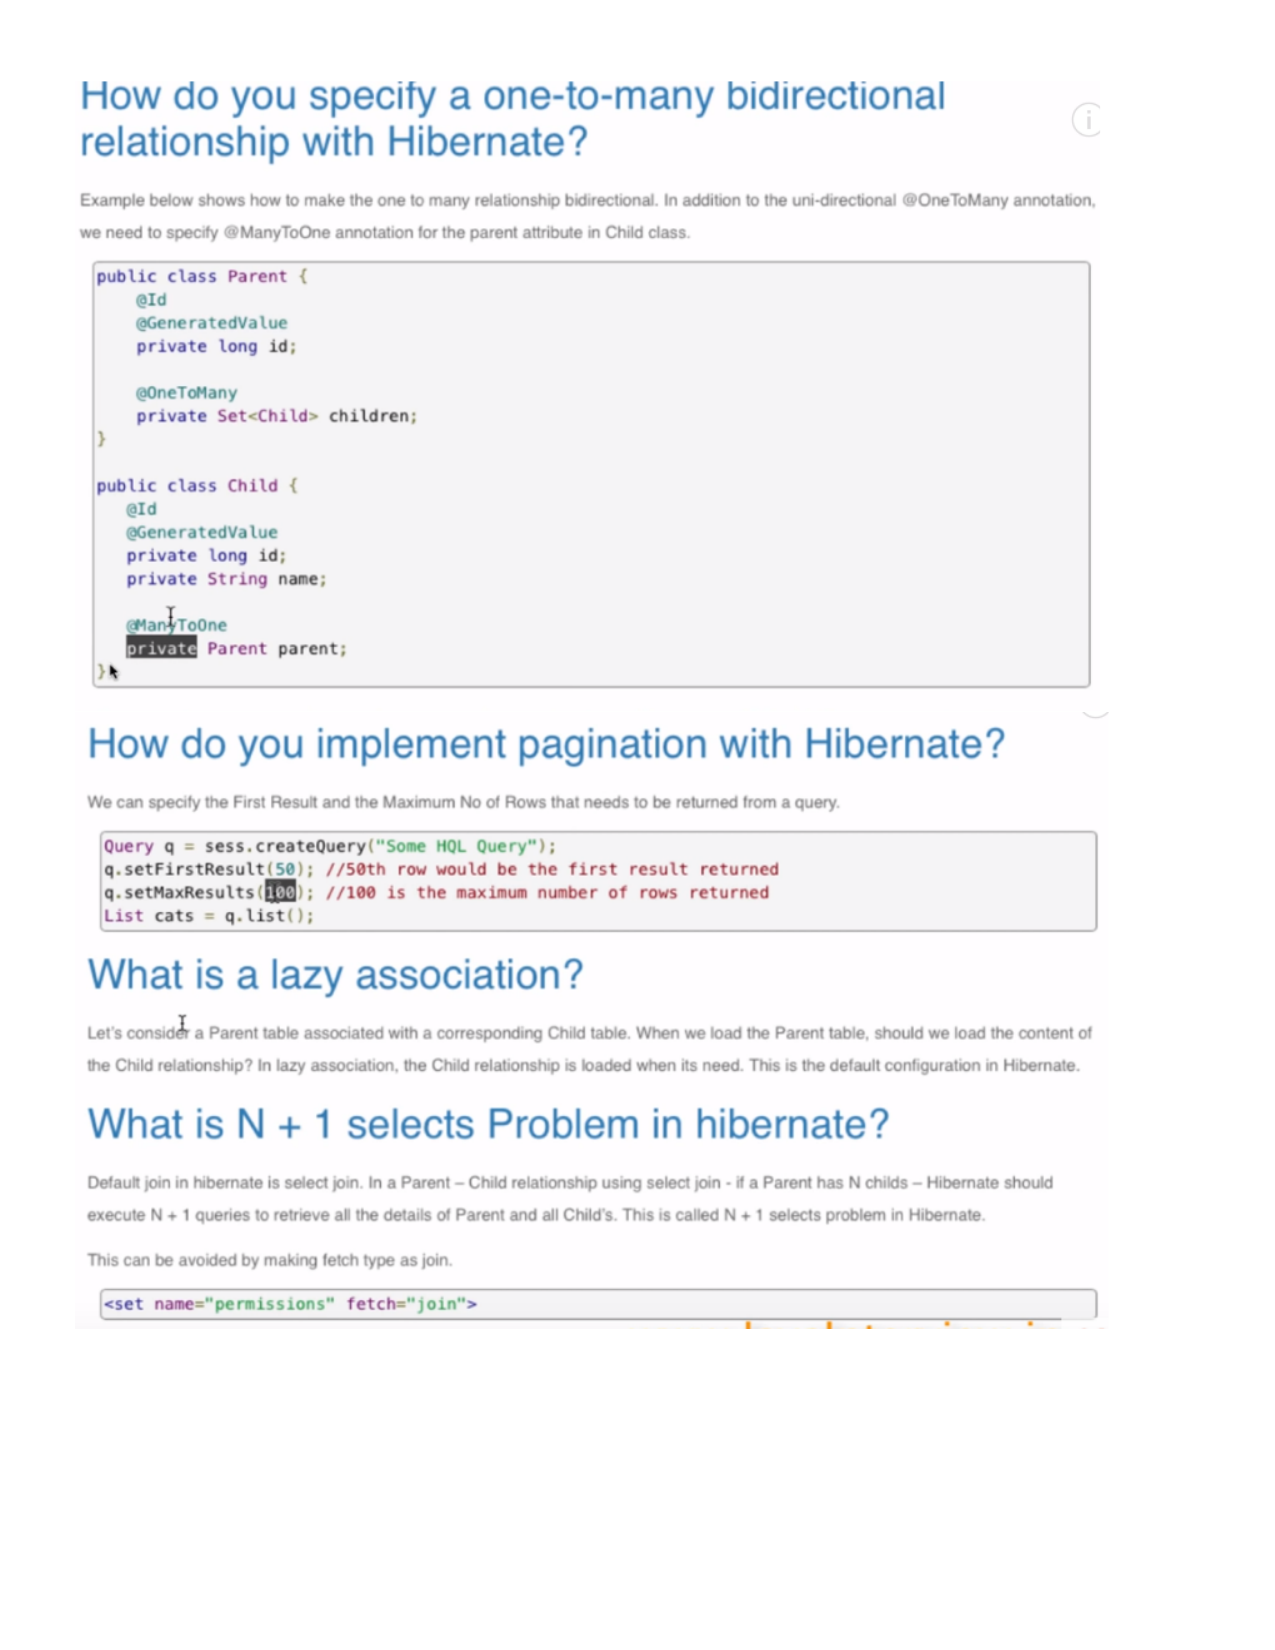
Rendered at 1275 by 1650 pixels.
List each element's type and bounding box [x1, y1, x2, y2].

picture [75, 712, 1109, 1329]
picture [75, 75, 1100, 711]
